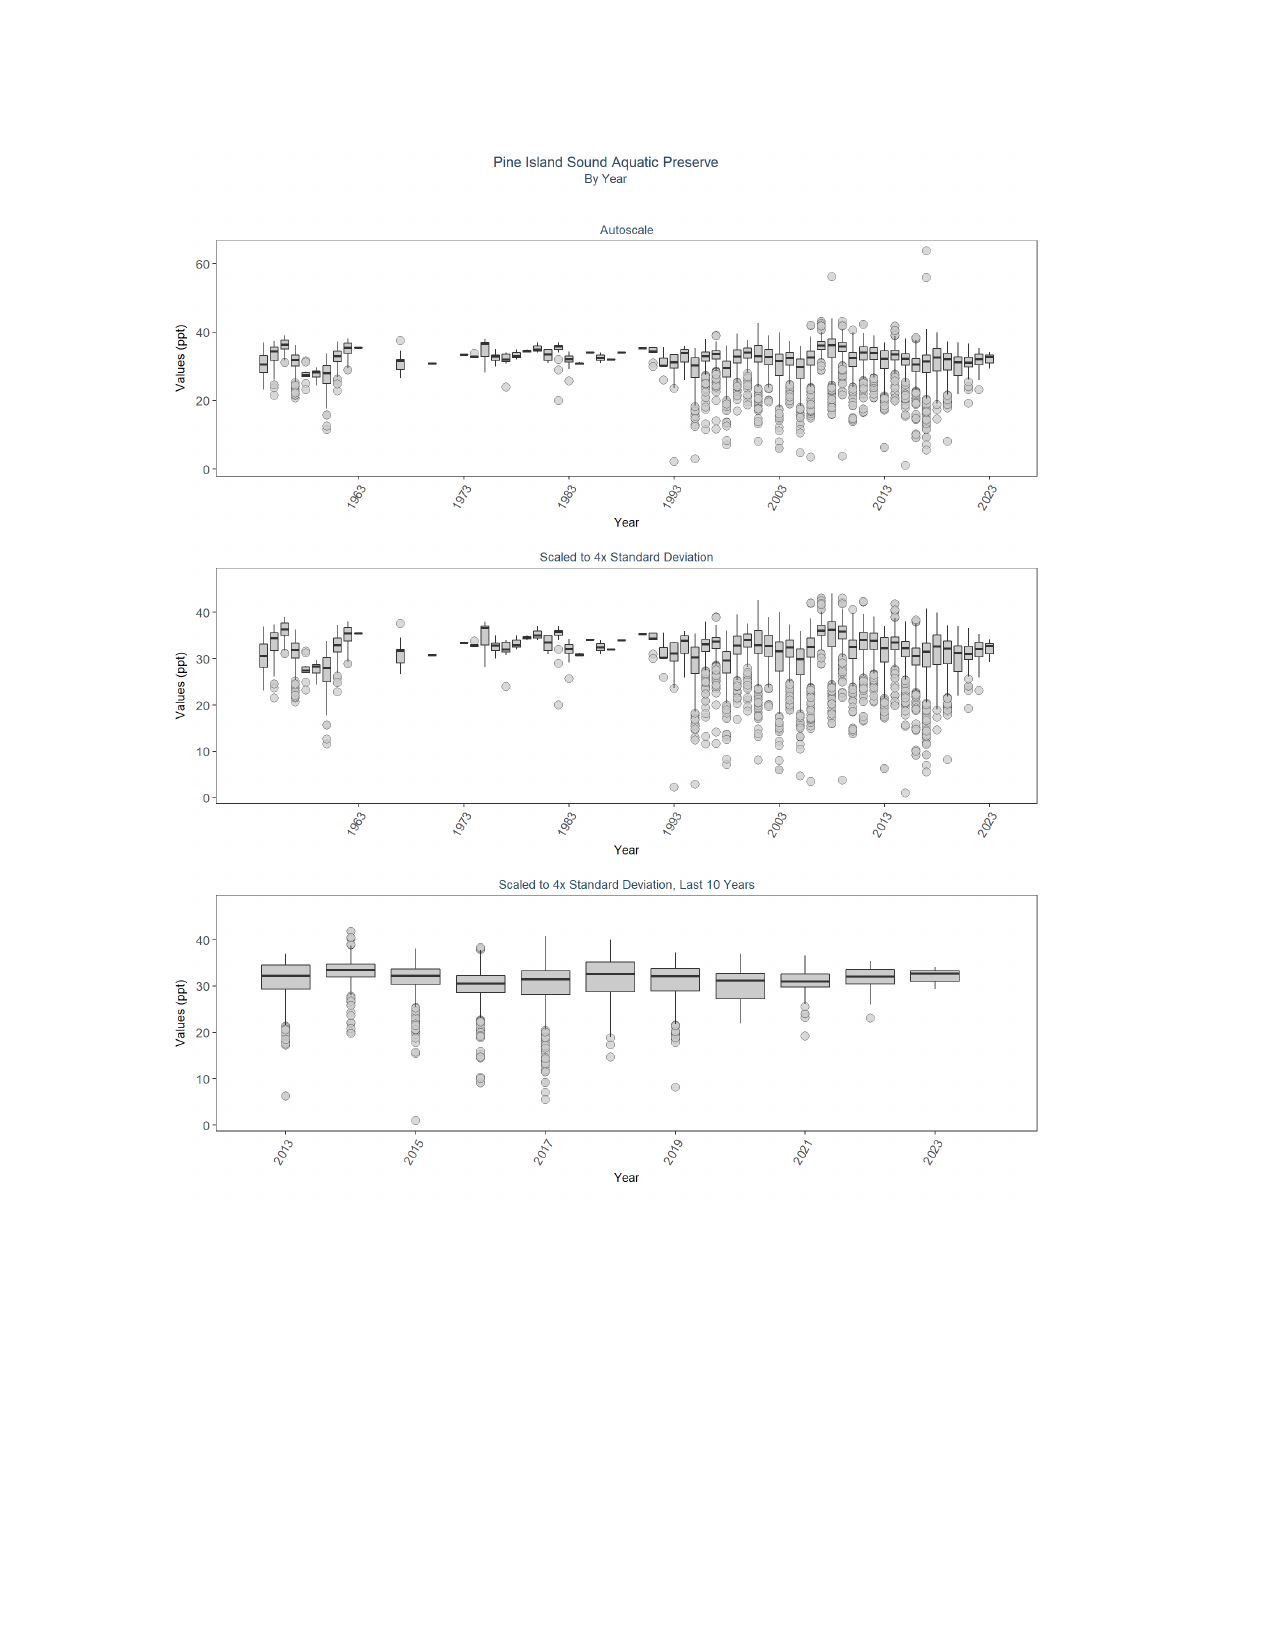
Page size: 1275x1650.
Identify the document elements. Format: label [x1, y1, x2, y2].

picture [168, 150, 1044, 1200]
